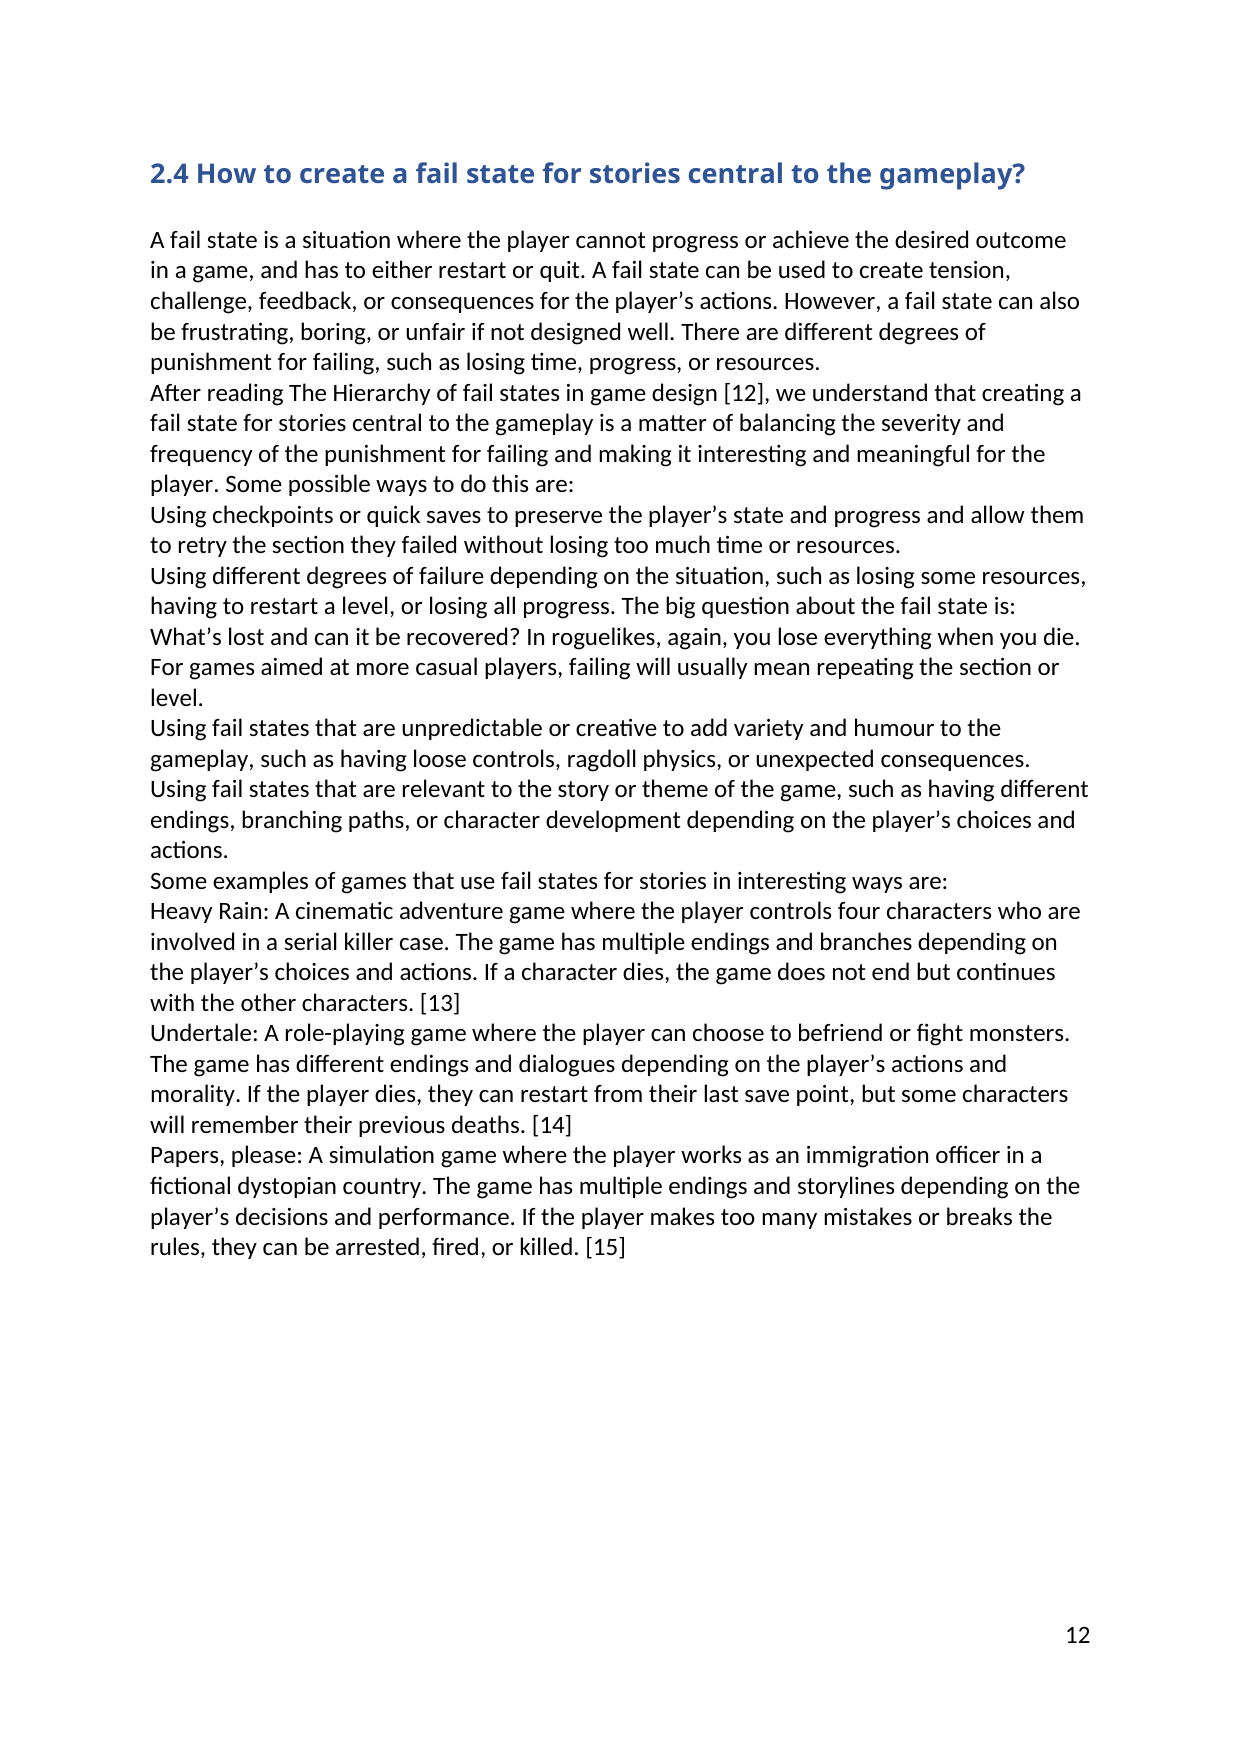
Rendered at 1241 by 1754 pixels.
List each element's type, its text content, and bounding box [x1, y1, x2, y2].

text A fail state is a situation where the player cannot progress or achieve the desired outcome in a game, and has to either restart or quit. A fail state can be used to create tension, challenge, feedback, or consequences for the player’s actions. However, a fail state can also be frustrating, boring, or unfair if not designed well. There are different degrees of punishment for failing, such as losing time, progress, or resources. [150, 224, 1090, 377]
text Undertale: A role-playing game where the player can choose to befriend or fight monsters. The game has different endings and dialogues depending on the player’s actions and morality. If the player dies, they can restart from their last save point, but some characters will remember their previous deaths. [14] [150, 1018, 1090, 1140]
text Using fail states that are relevant to the story or theme of the game, such as having different endings, branching paths, or character development depending on the player’s choices and actions. [150, 773, 1090, 865]
text Using fail states that are unpredictable or creative to add variety and humour to the gameplay, such as having loose controls, ragdoll physics, or unexpected consequences. [150, 712, 1090, 773]
text Some examples of games that use fail states for stories in interesting ways are: [150, 865, 1090, 896]
text After reading The Hierarchy of fail states in game design [12], we understand that creating a fail state for stories central to the gameplay is a matter of balancing the severity and frequency of the punishment for failing and making it interesting and meaningful for the player. Some possible ways to do this are: [150, 377, 1090, 499]
text Using checkpoints or quick saves to preserve the player’s state and progress and allow them to retry the section they failed without losing too much time or resources. [150, 499, 1090, 560]
text Heavy Rain: A cinematic adventure game where the player controls four characters who are involved in a serial killer case. The game has multiple endings and branches depending on the player’s choices and actions. If a character dies, the game does not end but continues with the other characters. [13] [150, 896, 1090, 1018]
text Using different degrees of failure depending on the situation, such as losing some resources, having to restart a level, or losing all progress. The big question about the fail state is: What’s lost and can it be recovered? In roguelikes, again, you lose everything when you die. For games aimed at more casual players, failing will usually mean repeating the section or level. [150, 560, 1090, 712]
text Papers, please: A simulation game where the player works as an immigration officer in a fictional dystopian country. The game has multiple endings and storylines depending on the player’s decisions and performance. If the player makes too many mistakes or breaks the rules, they can be arrested, fired, or killed. [15] [150, 1140, 1090, 1262]
subtitle 2.4 How to create a fail state for stories central to the gameplay? [150, 154, 1090, 191]
